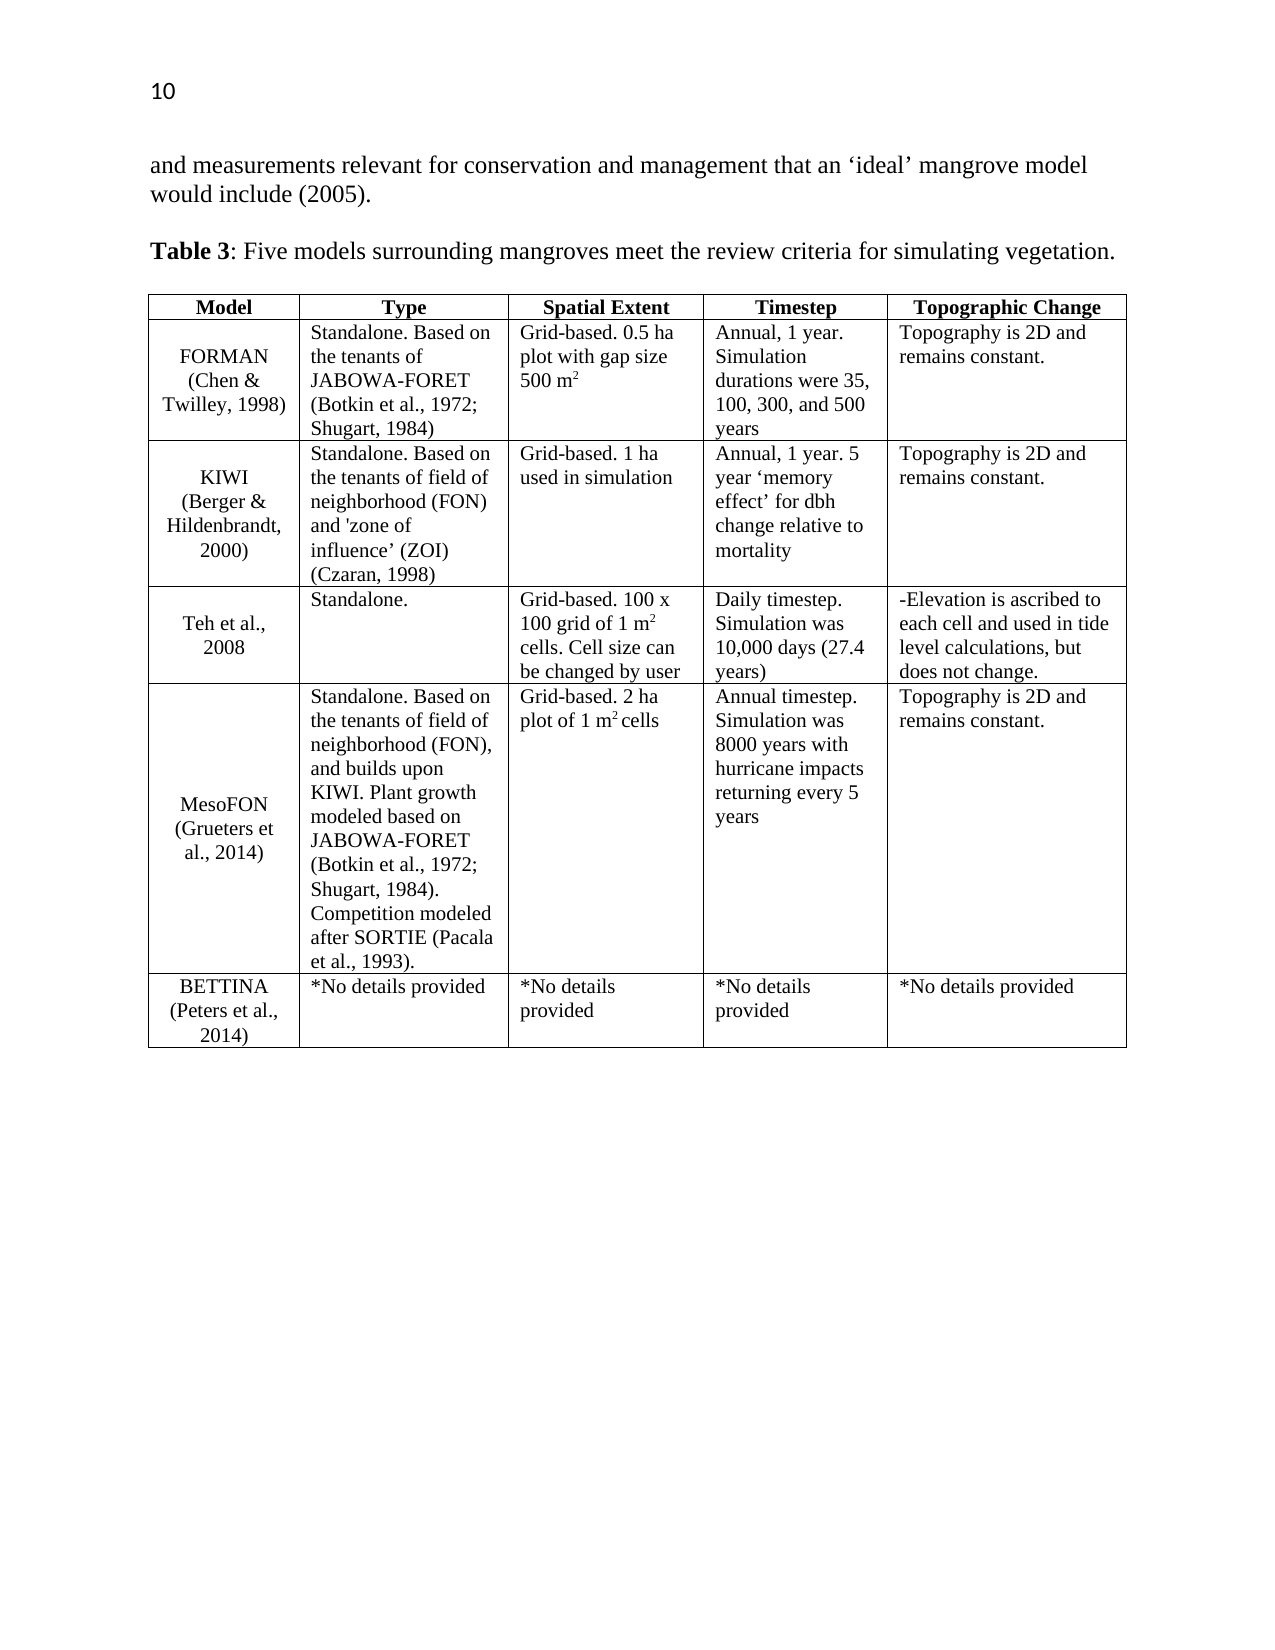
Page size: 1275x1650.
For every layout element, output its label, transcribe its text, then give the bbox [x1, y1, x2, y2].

table_cell -Elevation is ascribed to each cell and used in tide level calculations, but does not change. [888, 587, 1126, 683]
table_cell Annual timestep. Simulation was 8000 years with hurricane impacts returning every 5 years [704, 684, 887, 973]
text Table 3: Five models surrounding mangroves meet the review criteria for simulating vegetation. [150, 236, 1125, 265]
table_cell Daily timestep. Simulation was 10,000 days (27.4 years) [704, 587, 887, 683]
table_cell Topography is 2D and remains constant. [888, 320, 1126, 440]
table_header Type [300, 295, 508, 319]
table_cell BETTINA (Peters et al., 2014) [149, 974, 299, 1047]
table_cell Topography is 2D and remains constant. [888, 441, 1126, 586]
table_cell Standalone. Based on the tenants of field of neighborhood (FON) and 'zone of influence’ (ZOI) (Czaran, 1998) [300, 441, 508, 586]
table_cell Grid-based. 100 x 100 grid of 1 m2 cells. Cell size can be changed by user [509, 587, 703, 683]
table_cell Standalone. Based on the tenants of field of neighborhood (FON), and builds upon KIWI. Plant growth modeled based on JABOWA-FORET (Botkin et al., 1972; Shugart, 1984). Competition modeled after SORTIE (Pacala et al., 1993). [300, 684, 508, 973]
table_cell Annual, 1 year. Simulation durations were 35, 100, 300, and 500 years [704, 320, 887, 440]
table_cell *No details provided [300, 974, 508, 1047]
table_cell Grid-based. 2 ha plot of 1 m2 cells [509, 684, 703, 973]
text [150, 150, 1125, 207]
table_header Topographic Change [888, 295, 1126, 319]
table_cell *No details provided [509, 974, 703, 1047]
table_cell *No details provided [704, 974, 887, 1047]
table_header Model [149, 295, 299, 319]
table_cell Topography is 2D and remains constant. [888, 684, 1126, 973]
table_header Spatial Extent [509, 295, 703, 319]
table_cell Grid-based. 0.5 ha plot with gap size 500 m2 [509, 320, 703, 440]
table_cell Teh et al., 2008 [149, 587, 299, 683]
table_header Timestep [704, 295, 887, 319]
table_cell Grid-based. 1 ha used in simulation [509, 441, 703, 586]
table_cell KIWI (Berger & Hildenbrandt, 2000) [149, 441, 299, 586]
table_cell Standalone. Based on the tenants of JABOWA-FORET (Botkin et al., 1972; Shugart, 1984) [300, 320, 508, 440]
table_cell FORMAN (Chen & Twilley, 1998) [149, 320, 299, 440]
table_cell MesoFON (Grueters et al., 2014) [149, 684, 299, 973]
table_cell *No details provided [888, 974, 1126, 1047]
table_cell Annual, 1 year. 5 year ‘memory effect’ for dbh change relative to mortality [704, 441, 887, 586]
table_cell Standalone. [300, 587, 508, 683]
